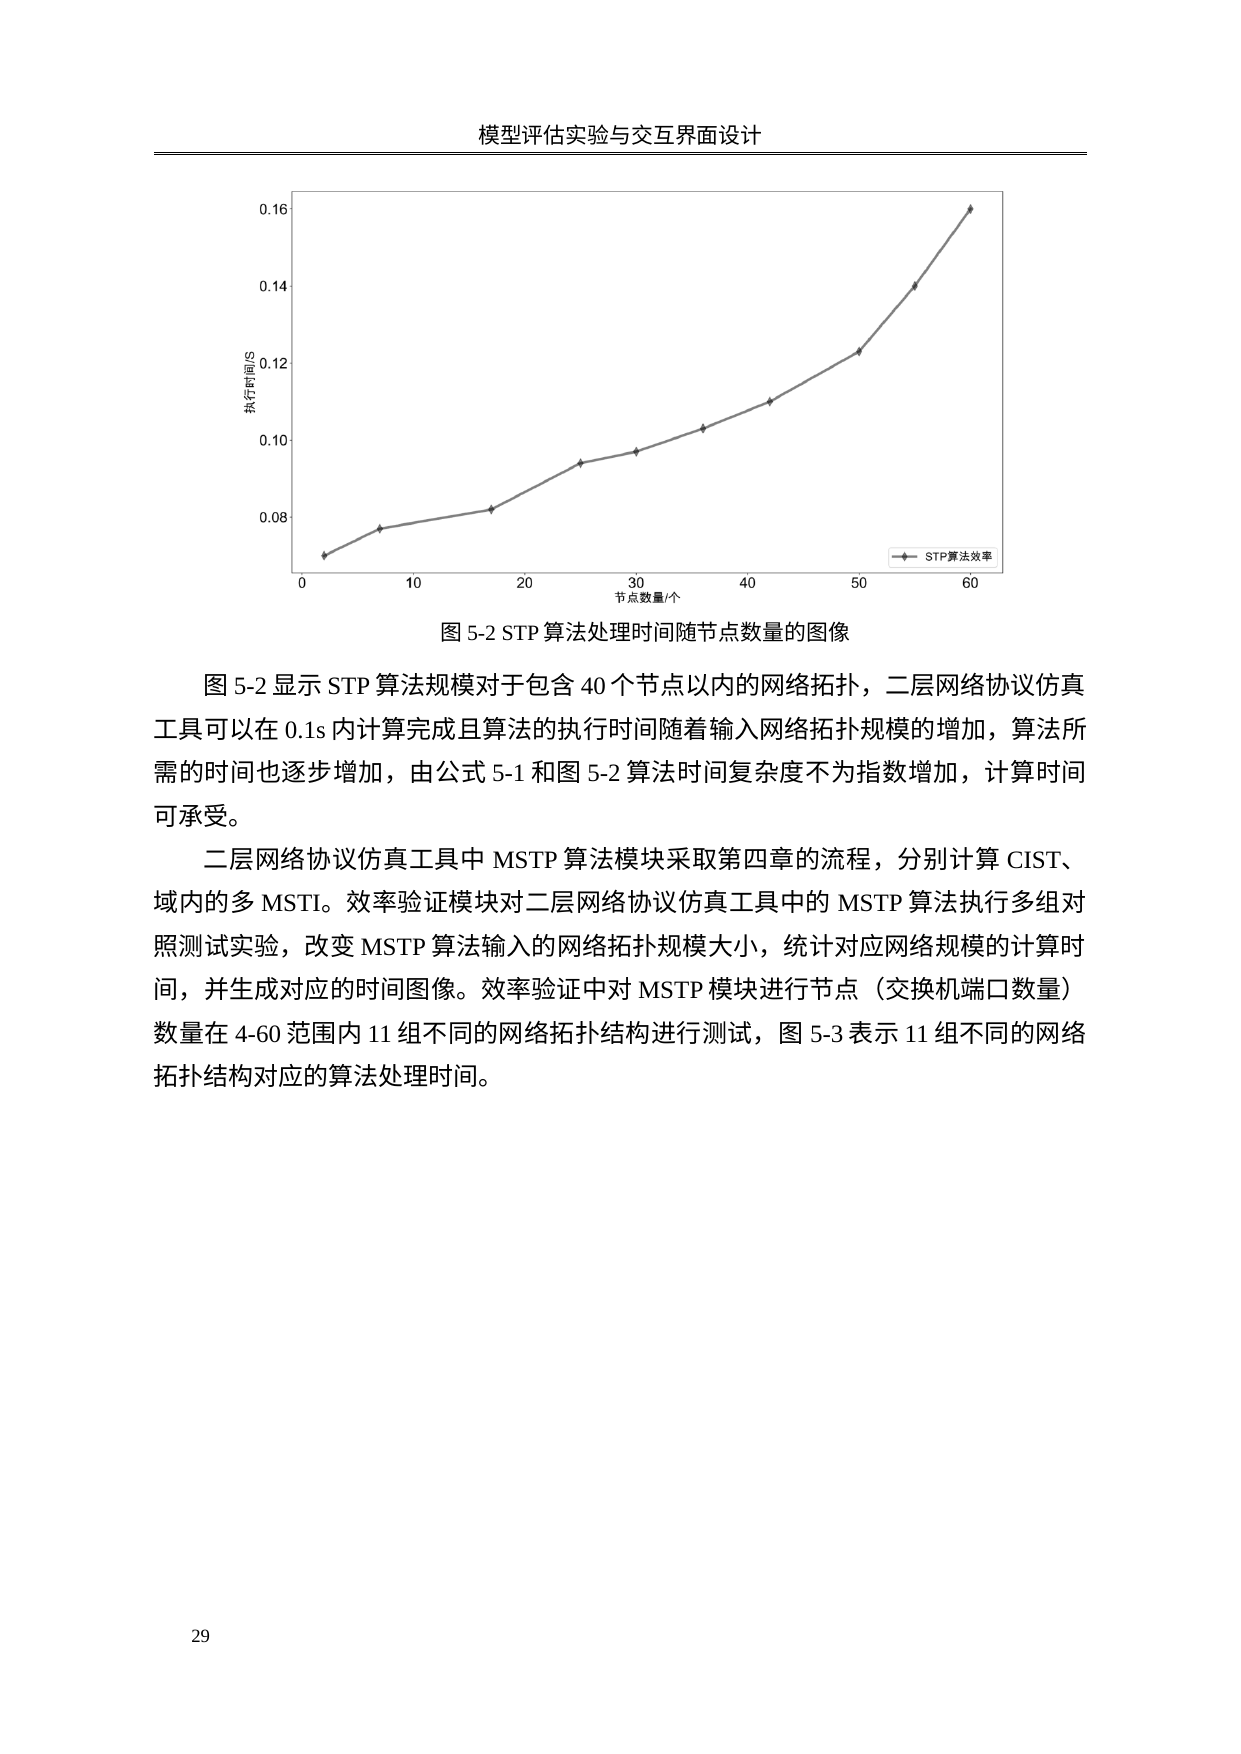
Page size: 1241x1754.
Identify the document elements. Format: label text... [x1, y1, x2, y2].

text 图5-2显示STP算法规模对于包含40个节点以内的网络拓扑，二层网络协议仿真工具可以在0.1s内计算完成且算法的执行时间随着输入网络拓扑规模的增加，算法所需的时间也逐步增加，由公式5-1和图5-2算法时间复杂度不为指数增加，计算时间可承受。 [153, 666, 1087, 832]
text 二层网络协议仿真工具中MSTP算法模块采取第四章的流程，分别计算CIST、域内的多MSTI。效率验证模块对二层网络协议仿真工具中的MSTP算法执行多组对照测试实验，改变MSTP算法输入的网络拓扑规模大小，统计对应网络规模的计算时间，并生成对应的时间图像。效率验证中对MSTP模块进行节点（交换机端口数量）数量在4-60范围内11组不同的网络拓扑结构进行测试，图5-3表示11组不同的网络拓扑结构对应的算法处理时间。 [153, 839, 1087, 1093]
picture [243, 184, 1023, 609]
